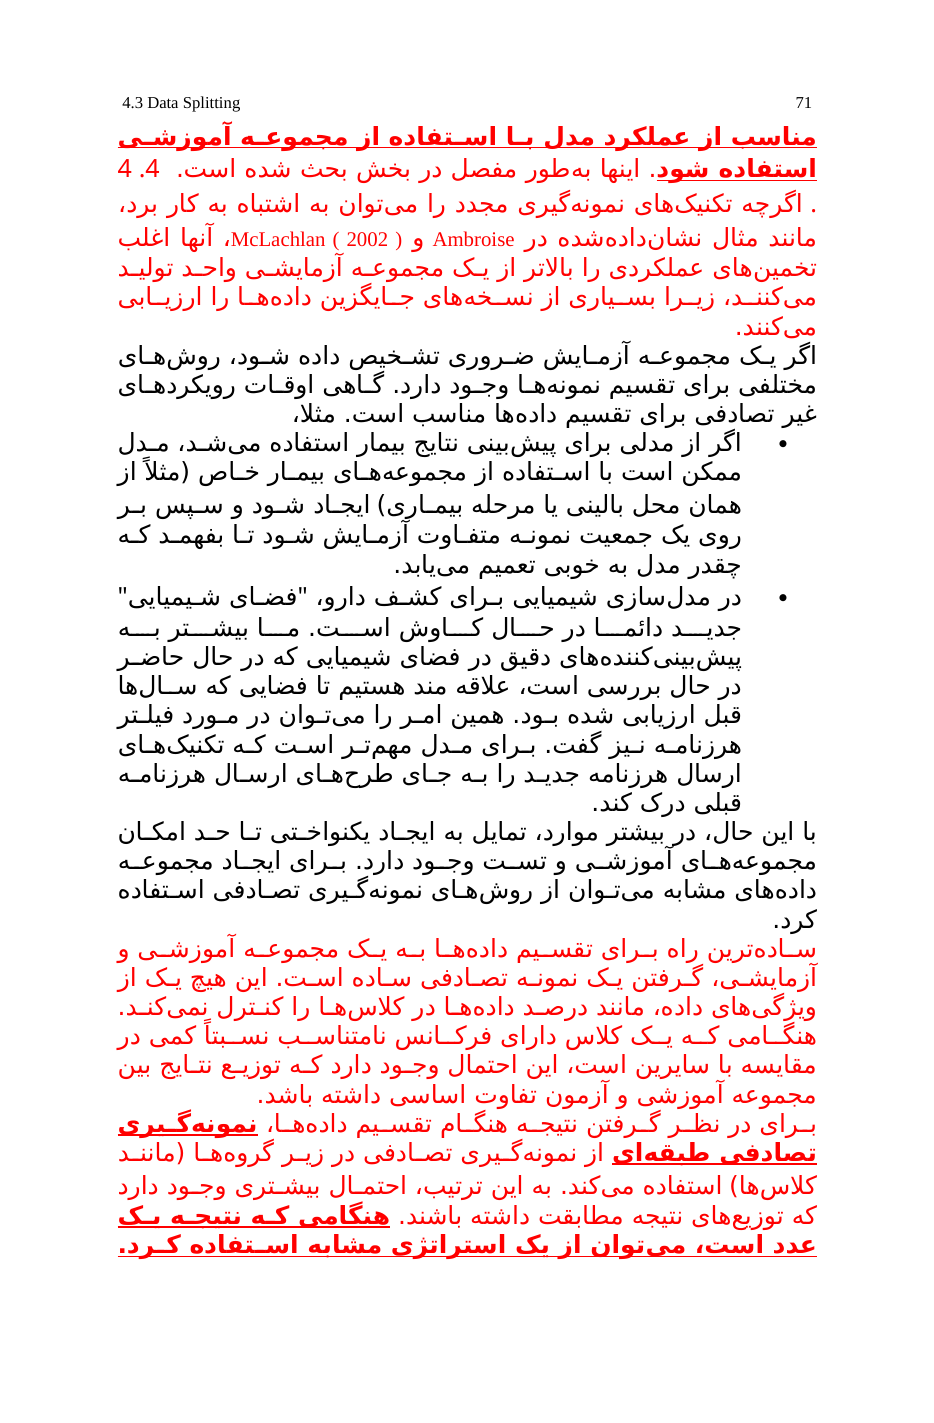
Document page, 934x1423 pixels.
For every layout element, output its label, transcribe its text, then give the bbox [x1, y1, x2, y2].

text اگر یک مجموعه آزمایش ضروری تشخیص داده شود، روش‌های مختلفی برای تقسیم نمونه‌ها وجود دارد. گاهی اوقات رویکردهای غیر تصادفی برای تقسیم داده‌ها مناسب است. مثلا، [117, 341, 817, 428]
text ساده‌ترین راه برای تقسیم داده‌ها به یک مجموعه آموزشی و آزمایشی، گرفتن یک نمونه تصادفی ساده است. این هیچ یک از ویژگی‌های داده، مانند درصد داده‌ها در کلاس‌ها را کنترل نمی‌کند. هنگامی که یک کلاس دارای فرکانس نامتناسب نسبتاً کمی در مقایسه با سایرین است، این احتمال وجود دارد که توزیع نتایج بین مجموعه آموزشی و آزمون تفاوت اساسی داشته باشد. [117, 934, 817, 1109]
list در مدل‌سازی شیمیایی برای کشف دارو، "فضای شیمیایی" جدید دائما در حال کاوش است. ما بیشتر به پیش‌بینی‌کننده‌های دقیق در فضای شیمیایی که در حال حاضر در حال بررسی است، علاقه مند هستیم تا فضایی که سال‌ها قبل ارزیابی شده بود. همین امر را می‌توان در مورد فیلتر هرزنامه نیز گفت. برای مدل مهم‌تر است که تکنیک‌های ارسال هرزنامه جدید را به جای طرح‌های ارسال هرزنامه قبلی درک کند. [117, 579, 779, 817]
text با این حال، در بیشتر موارد، تمایل به ایجاد یکنواختی تا حد امکان مجموعه‌های آموزشی و تست وجود دارد. برای ایجاد مجموعه داده‌های مشابه می‌توان از روش‌های نمونه‌گیری تصادفی استفاده کرد. [117, 817, 817, 934]
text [117, 1109, 817, 1256]
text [117, 148, 817, 341]
list اگر از مدلی برای پیش‌بینی نتایج بیمار استفاده می‌شد، مدل ممکن است با استفاده از مجموعه‌های بیمار خاص (مثلاً از همان محل بالینی یا مرحله بیماری) ایجاد شود و سپس بر روی یک جمعیت نمونه متفاوت آزمایش شود تا بفهمد که چقدر مدل به خوبی تعمیم می‌یابد. [117, 428, 779, 579]
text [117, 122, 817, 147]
